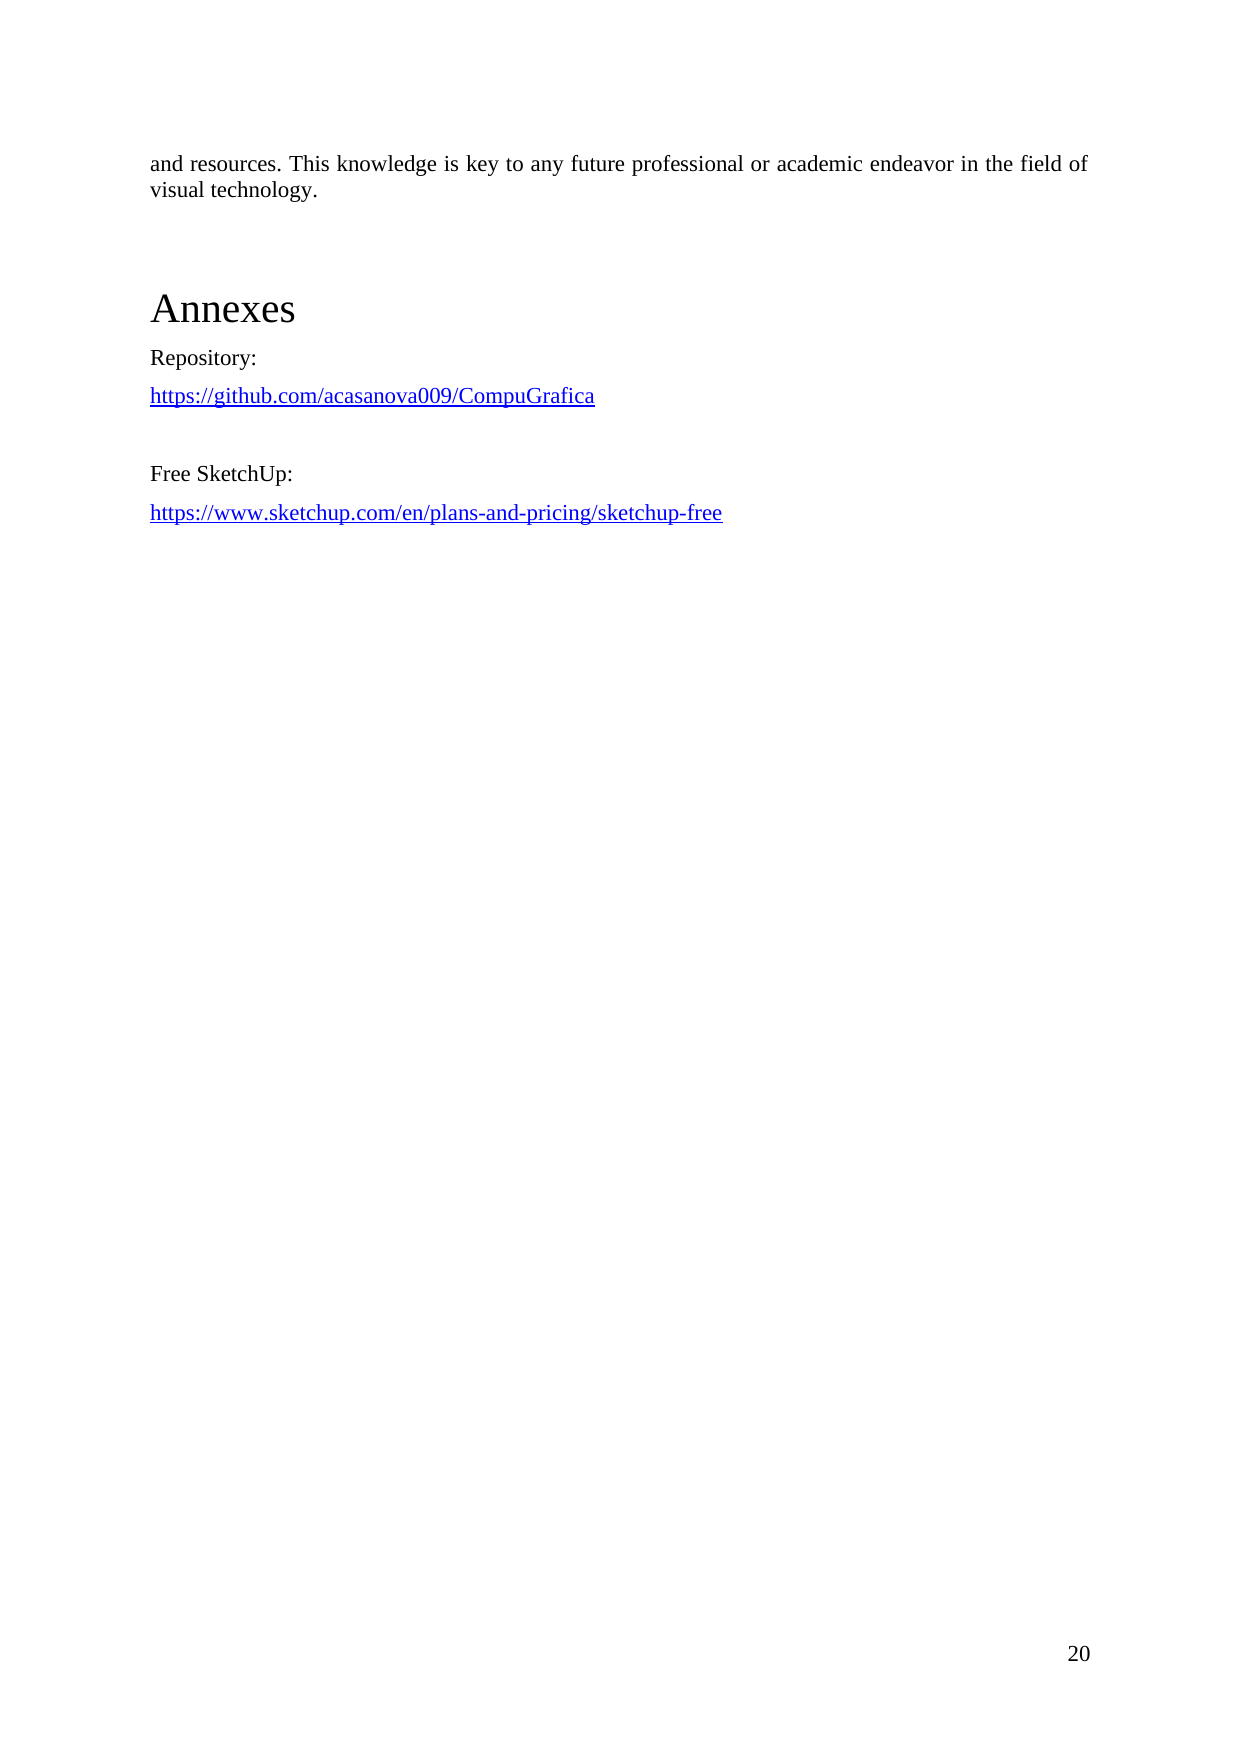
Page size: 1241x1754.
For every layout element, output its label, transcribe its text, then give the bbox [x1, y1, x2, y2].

subtitle Annexes [150, 283, 1090, 331]
text https://www.sketchup.com/en/plans-and-pricing/sketchup-free [150, 499, 1090, 525]
text https://github.com/acasanova009/CompuGrafica [150, 382, 1090, 409]
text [150, 150, 1090, 203]
text Free SketchUp: [150, 460, 1090, 487]
text Repository: [150, 344, 1090, 370]
